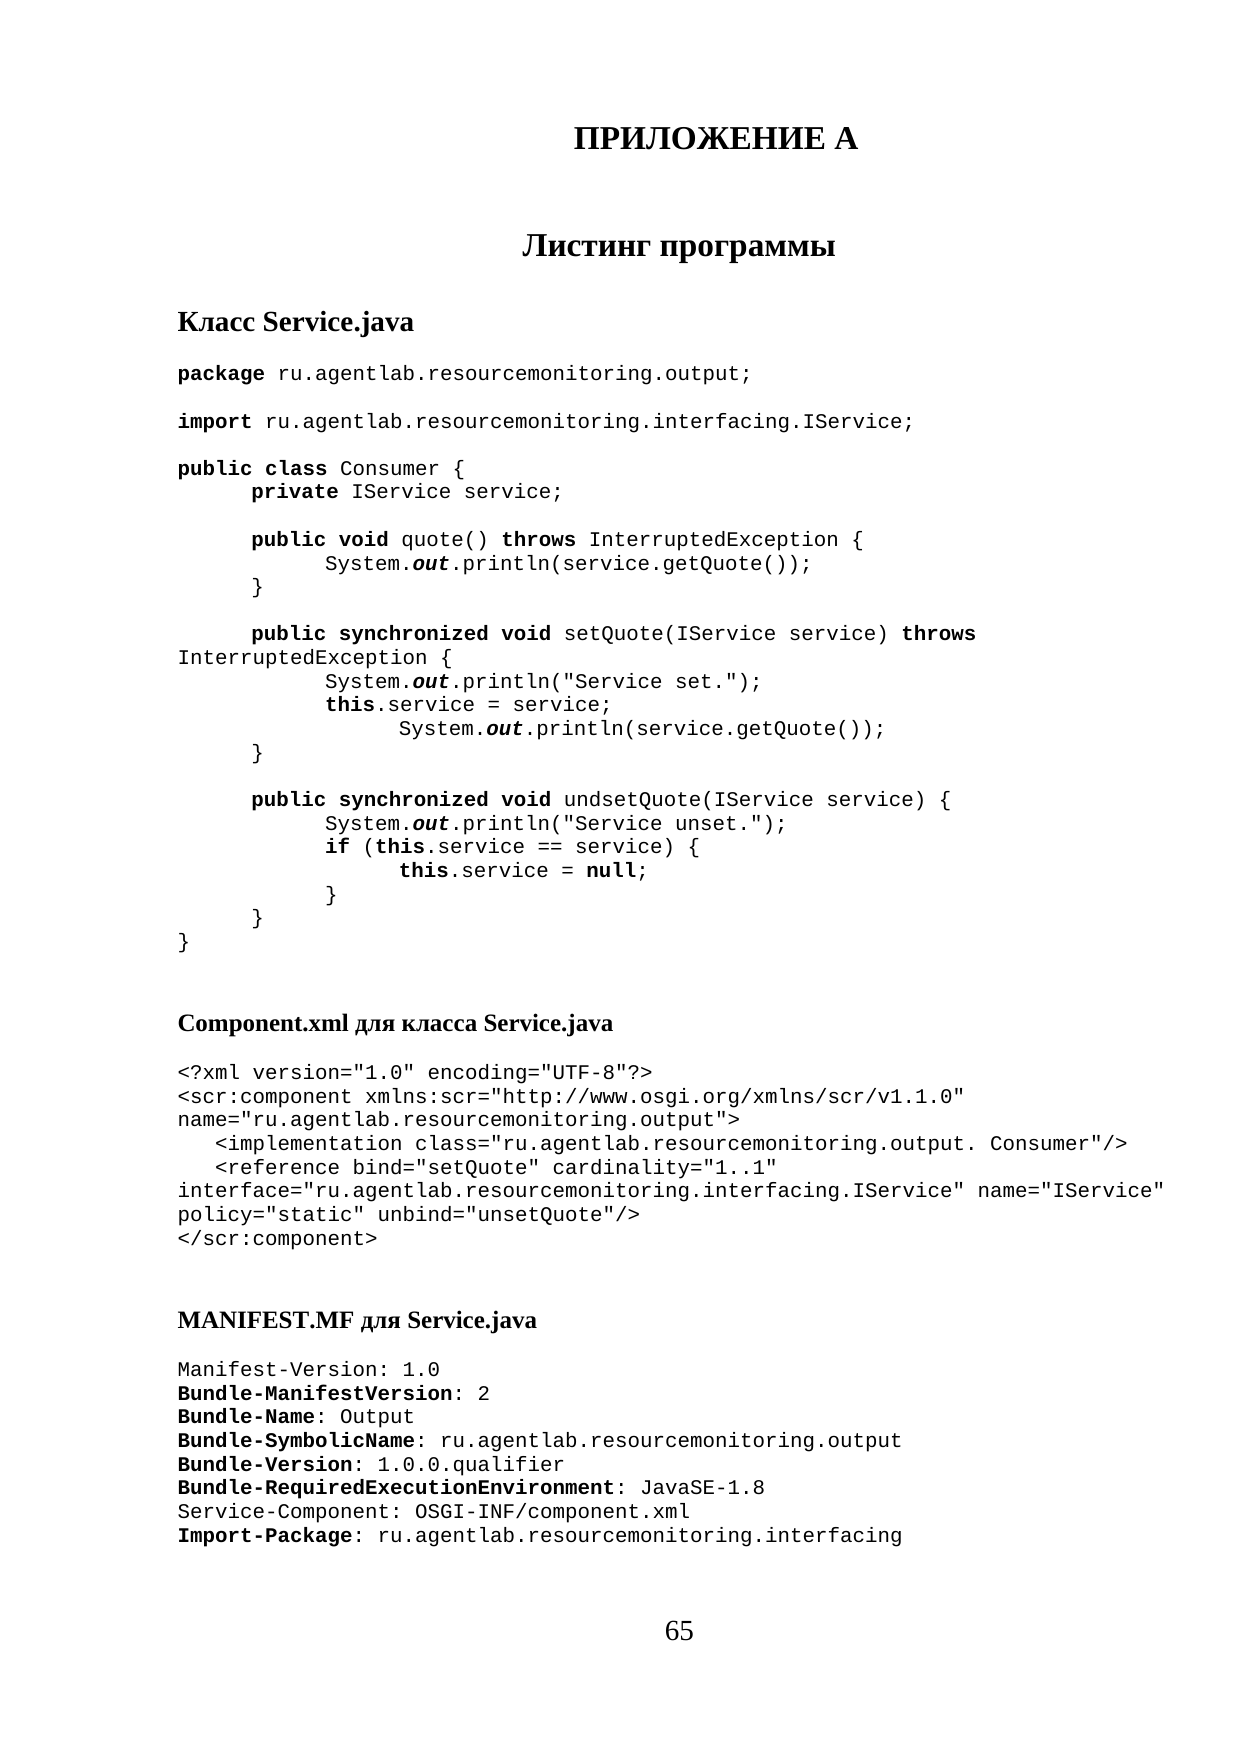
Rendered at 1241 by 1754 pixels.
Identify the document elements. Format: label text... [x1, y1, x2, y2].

subtitle ПРИЛОЖЕНИЕ А [251, 118, 1181, 156]
text </scr:component> [177, 1228, 1181, 1251]
text Bundle-SymbolicName: ru.agentlab.resourcemonitoring.output [177, 1430, 1181, 1454]
text Manifest-Version: 1.0 [177, 1359, 1181, 1383]
text public class Consumer { [177, 458, 1181, 482]
text System.out.println(service.getQuote()); [177, 718, 1181, 742]
text System.out.println(service.getQuote()); [177, 552, 1181, 576]
text import ru.agentlab.resourcemonitoring.interfacing.IService; [177, 411, 1181, 434]
text } [177, 907, 1181, 931]
text } [177, 576, 1181, 600]
text <implementation class="ru.agentlab.resourcemonitoring.output. Consumer"/> [177, 1133, 1181, 1157]
text this.service = null; [177, 860, 1181, 883]
text MANIFEST.MF для Service.java [177, 1305, 1181, 1334]
text private IService service; [177, 482, 1181, 505]
text Класс Service.java [177, 304, 1181, 337]
text <?xml version="1.0" encoding="UTF-8"?> [177, 1062, 1181, 1086]
text Bundle-Version: 1.0.0.qualifier [177, 1454, 1181, 1477]
text public void quote() throws InterruptedException { [177, 529, 1181, 552]
text } [177, 883, 1181, 907]
text <scr:component xmlns:scr="http://www.osgi.org/xmlns/scr/v1.1.0" name="ru.agentlab.resourcemonitoring.output"> [177, 1086, 1181, 1133]
text System.out.println("Service unset."); [177, 813, 1181, 836]
text if (this.service == service) { [177, 836, 1181, 860]
text Component.xml для класса Service.java [177, 1008, 1181, 1037]
text Bundle-RequiredExecutionEnvironment: JavaSE-1.8 [177, 1477, 1181, 1501]
text Import-Package: ru.agentlab.resourcemonitoring.interfacing [177, 1524, 1181, 1548]
text this.service = service; [177, 694, 1181, 718]
text } [177, 742, 1181, 765]
text Service-Component: OSGI-INF/component.xml [177, 1501, 1181, 1524]
text Bundle-ManifestVersion: 2 [177, 1383, 1181, 1406]
text <reference bind="setQuote" cardinality="1..1" interface="ru.agentlab.resourcemonitoring.interfacing.IService" name="IService" policy="static" unbind="unsetQuote"/> [177, 1157, 1181, 1228]
text } [177, 931, 1181, 954]
text System.out.println("Service set."); [177, 671, 1181, 694]
text Листинг программы [177, 226, 1181, 264]
text public synchronized void setQuote(IService service) throws InterruptedException { [177, 623, 1181, 671]
text Bundle-Name: Output [177, 1406, 1181, 1430]
text package ru.agentlab.resourcemonitoring.output; [177, 363, 1181, 387]
text public synchronized void undsetQuote(IService service) { [177, 789, 1181, 813]
